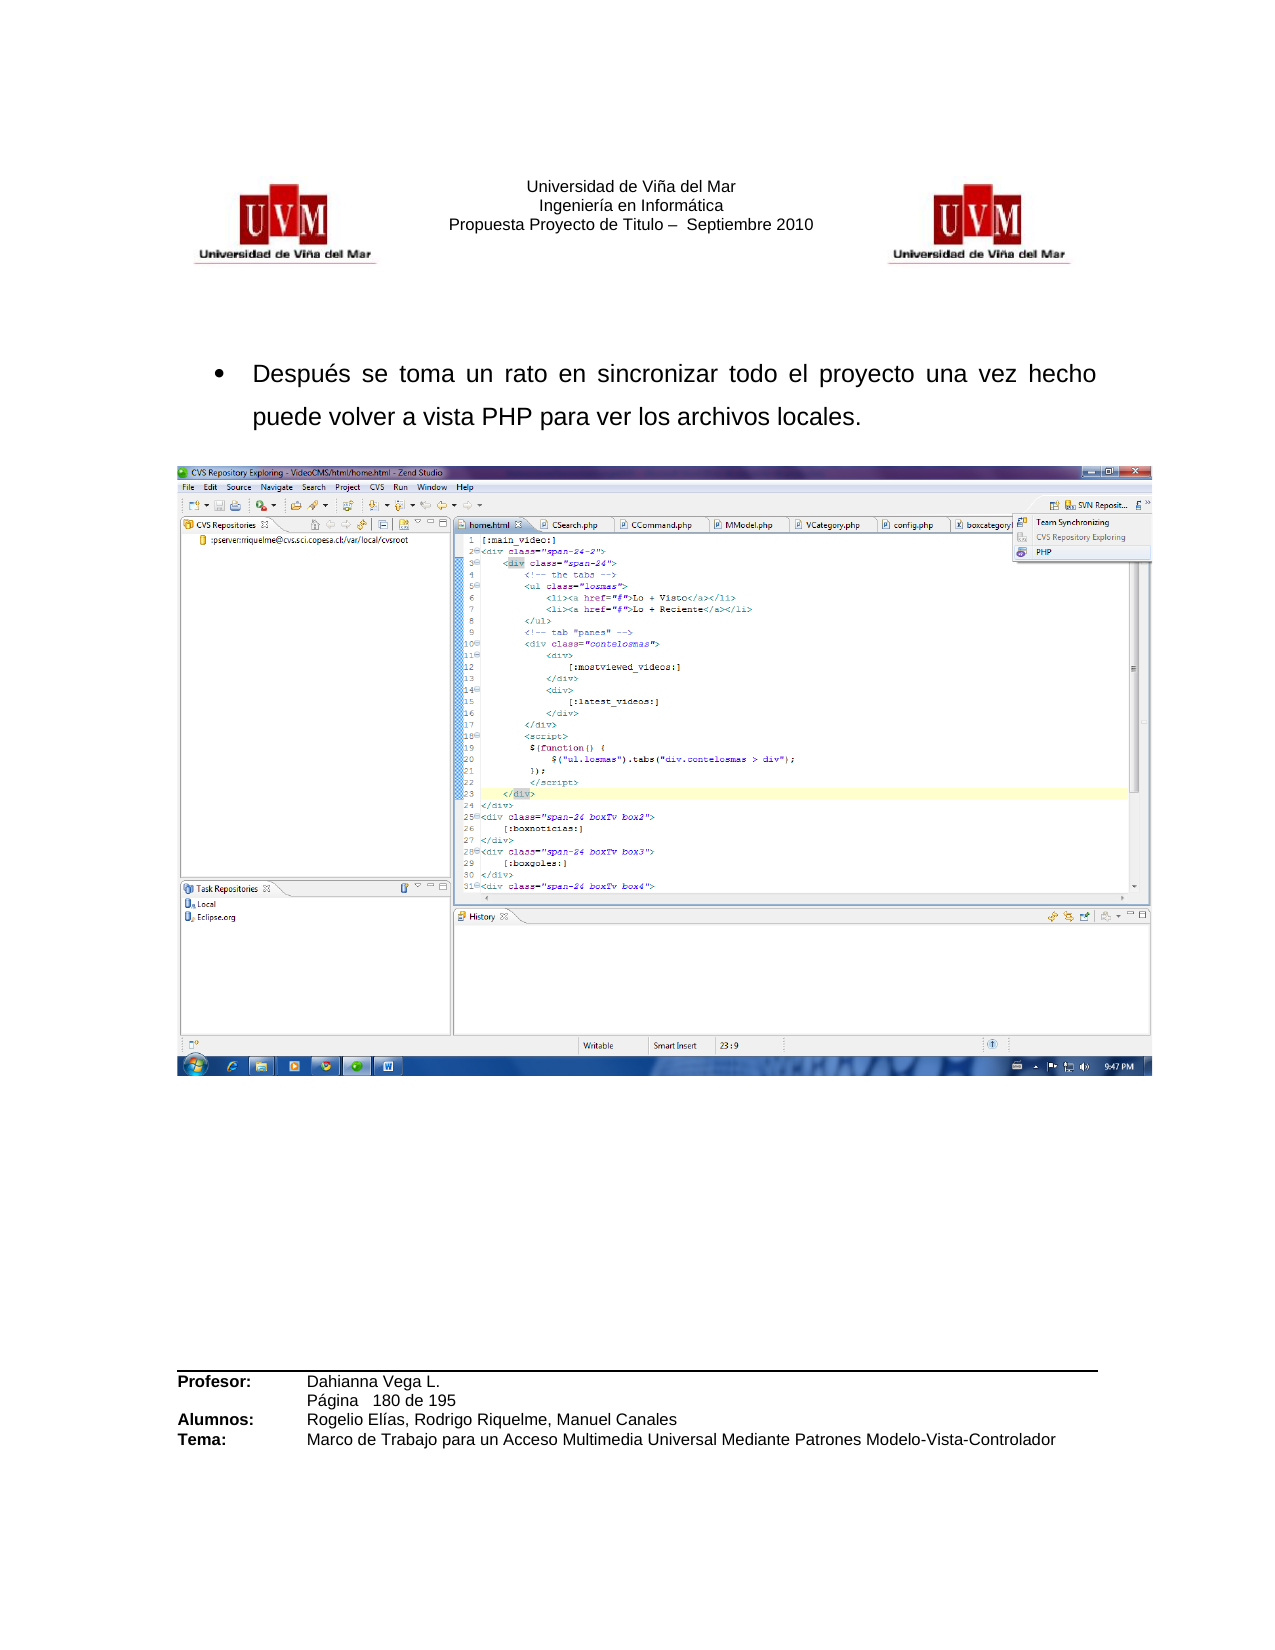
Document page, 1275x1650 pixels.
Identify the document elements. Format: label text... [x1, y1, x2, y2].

picture [177, 176, 390, 267]
list Después se toma un rato en sincronizar todo el proyecto una vez hecho puede volver a vista PHP para ver los archivos locales. [215, 359, 1098, 431]
picture [177, 466, 1153, 1076]
picture [871, 176, 1084, 267]
